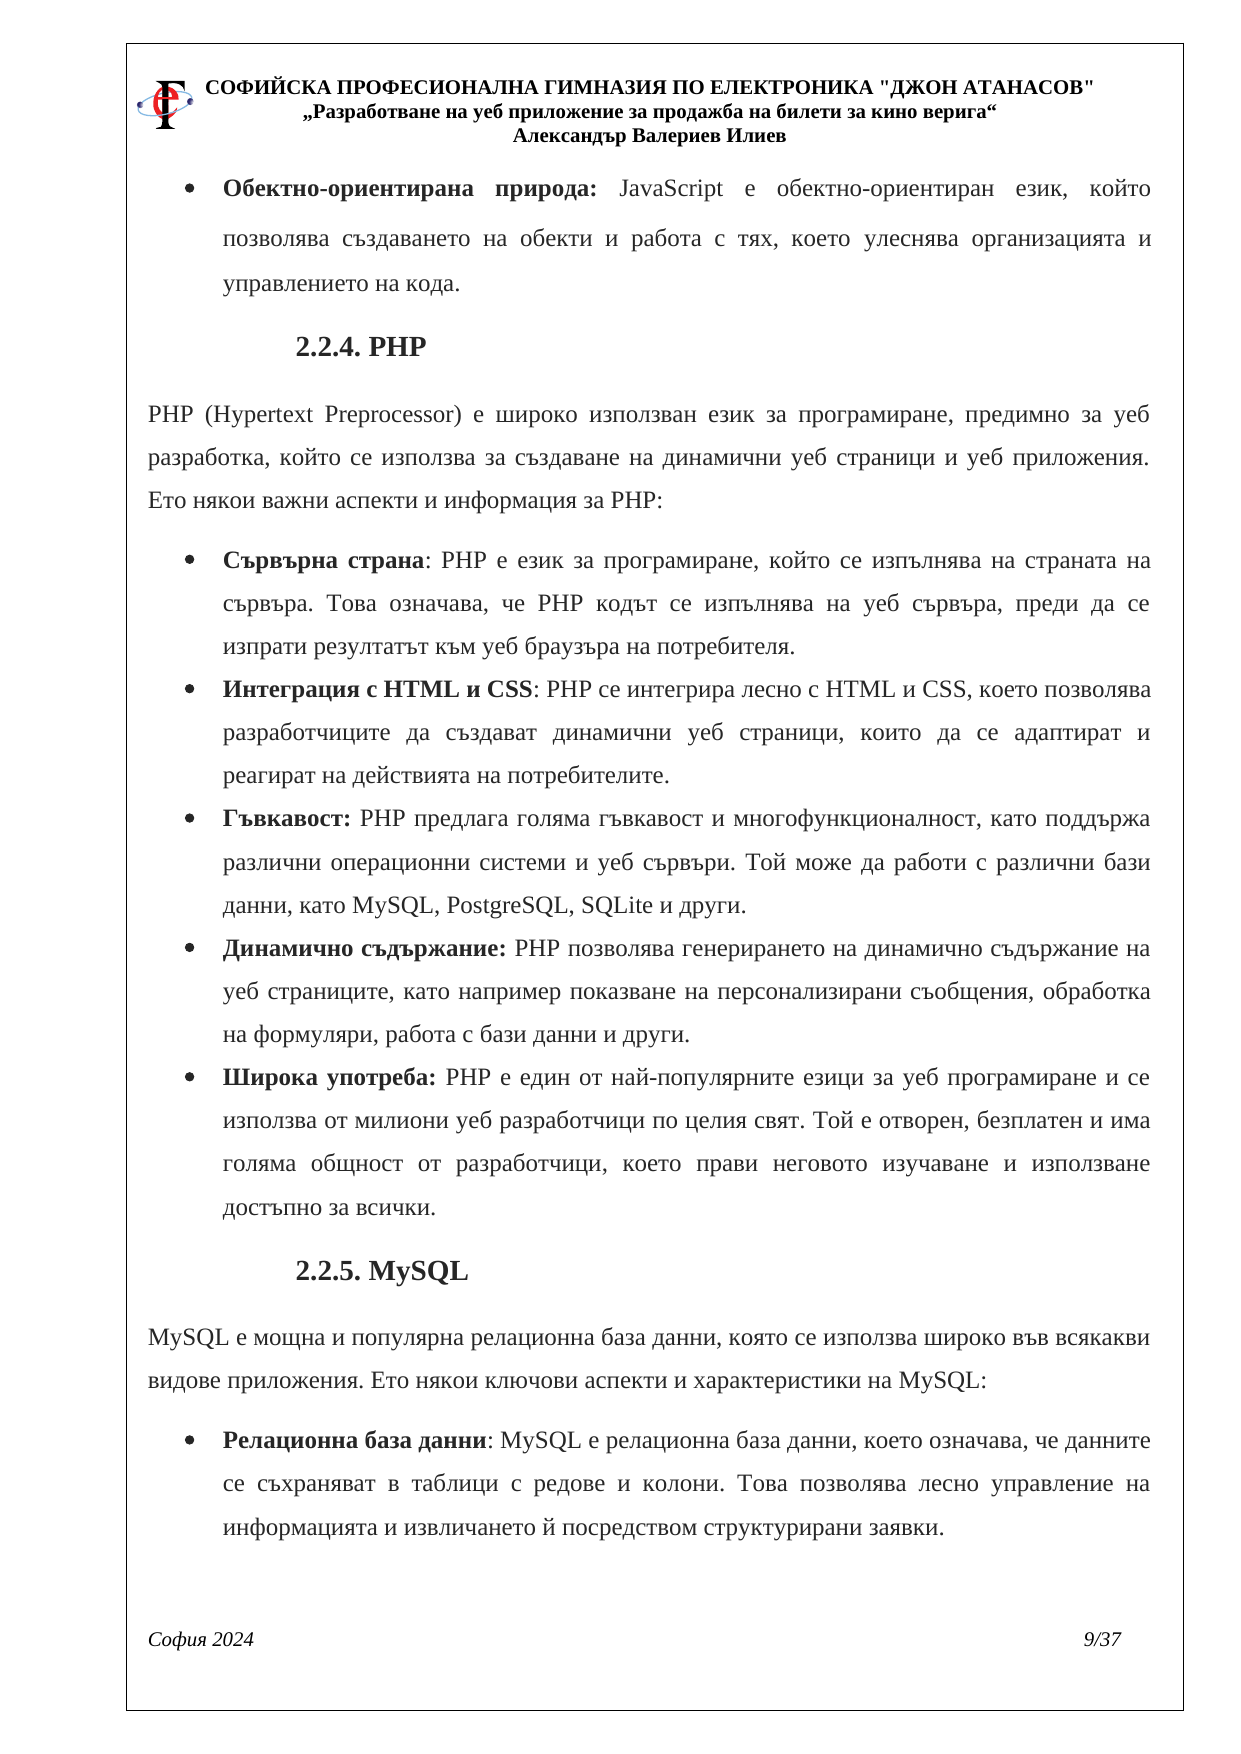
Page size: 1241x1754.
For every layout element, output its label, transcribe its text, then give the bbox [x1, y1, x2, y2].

list Широка употреба: PHP е един от най-популярните езици за уеб програмиране и се използва от милиони уеб разработчици по целия свят. Той е отворен, безплатен и има голяма общност от разработчици, което прави неговото изучаване и използване достъпно за всички. [185, 1062, 1152, 1220]
subtitle 2.2.4. PHP [222, 329, 1152, 363]
list Динамично съдържание: PHP позволява генерирането на динамично съдържание на уеб страниците, като например показване на персонализирани съобщения, обработка на формуляри, работа с бази данни и други. [185, 933, 1152, 1048]
subtitle 2.2.5. MySQL [222, 1253, 1152, 1287]
text MySQL е мощна и популярна релационна база данни, която се използва широко във всякакви видове приложения. Ето някои ключови аспекти и характеристики на MySQL: [148, 1322, 1152, 1394]
list Гъвкавост: PHP предлага голяма гъвкавост и многофункционалност, като поддържа различни операционни системи и уеб сървъри. Той може да работи с различни бази данни, като MySQL, PostgreSQL, SQLite и други. [185, 803, 1152, 918]
list Интеграция с HTML и CSS: PHP се интегрира лесно с HTML и CSS, което позволява разработчиците да създават динамични уеб страници, които да се адаптират и реагират на действията на потребителите. [185, 674, 1152, 789]
list Релационна база данни: MySQL е релационна база данни, което означава, че данните се съхраняват в таблици с редове и колони. Това позволява лесно управление на информацията и извличането й посредством структурирани заявки. [185, 1425, 1152, 1540]
text PHP (Hypertext Preprocessor) е широко използван език за програмиране, предимно за уеб разработка, който се използва за създаване на динамични уеб страници и уеб приложения. Ето някои важни аспекти и информация за PHP: [148, 399, 1152, 514]
list Сървърна страна: PHP е език за програмиране, който се изпълнява на страната на сървъра. Това означава, че PHP кодът се изпълнява на уеб сървъра, преди да се изпрати резултатът към уеб браузъра на потребителя. [185, 545, 1152, 660]
list Обектно-ориентирана природа: JavaScript е обектно-ориентиран език, който позволява създаването на обекти и работа с тях, което улеснява организацията и управлението на кода. [185, 173, 1152, 296]
